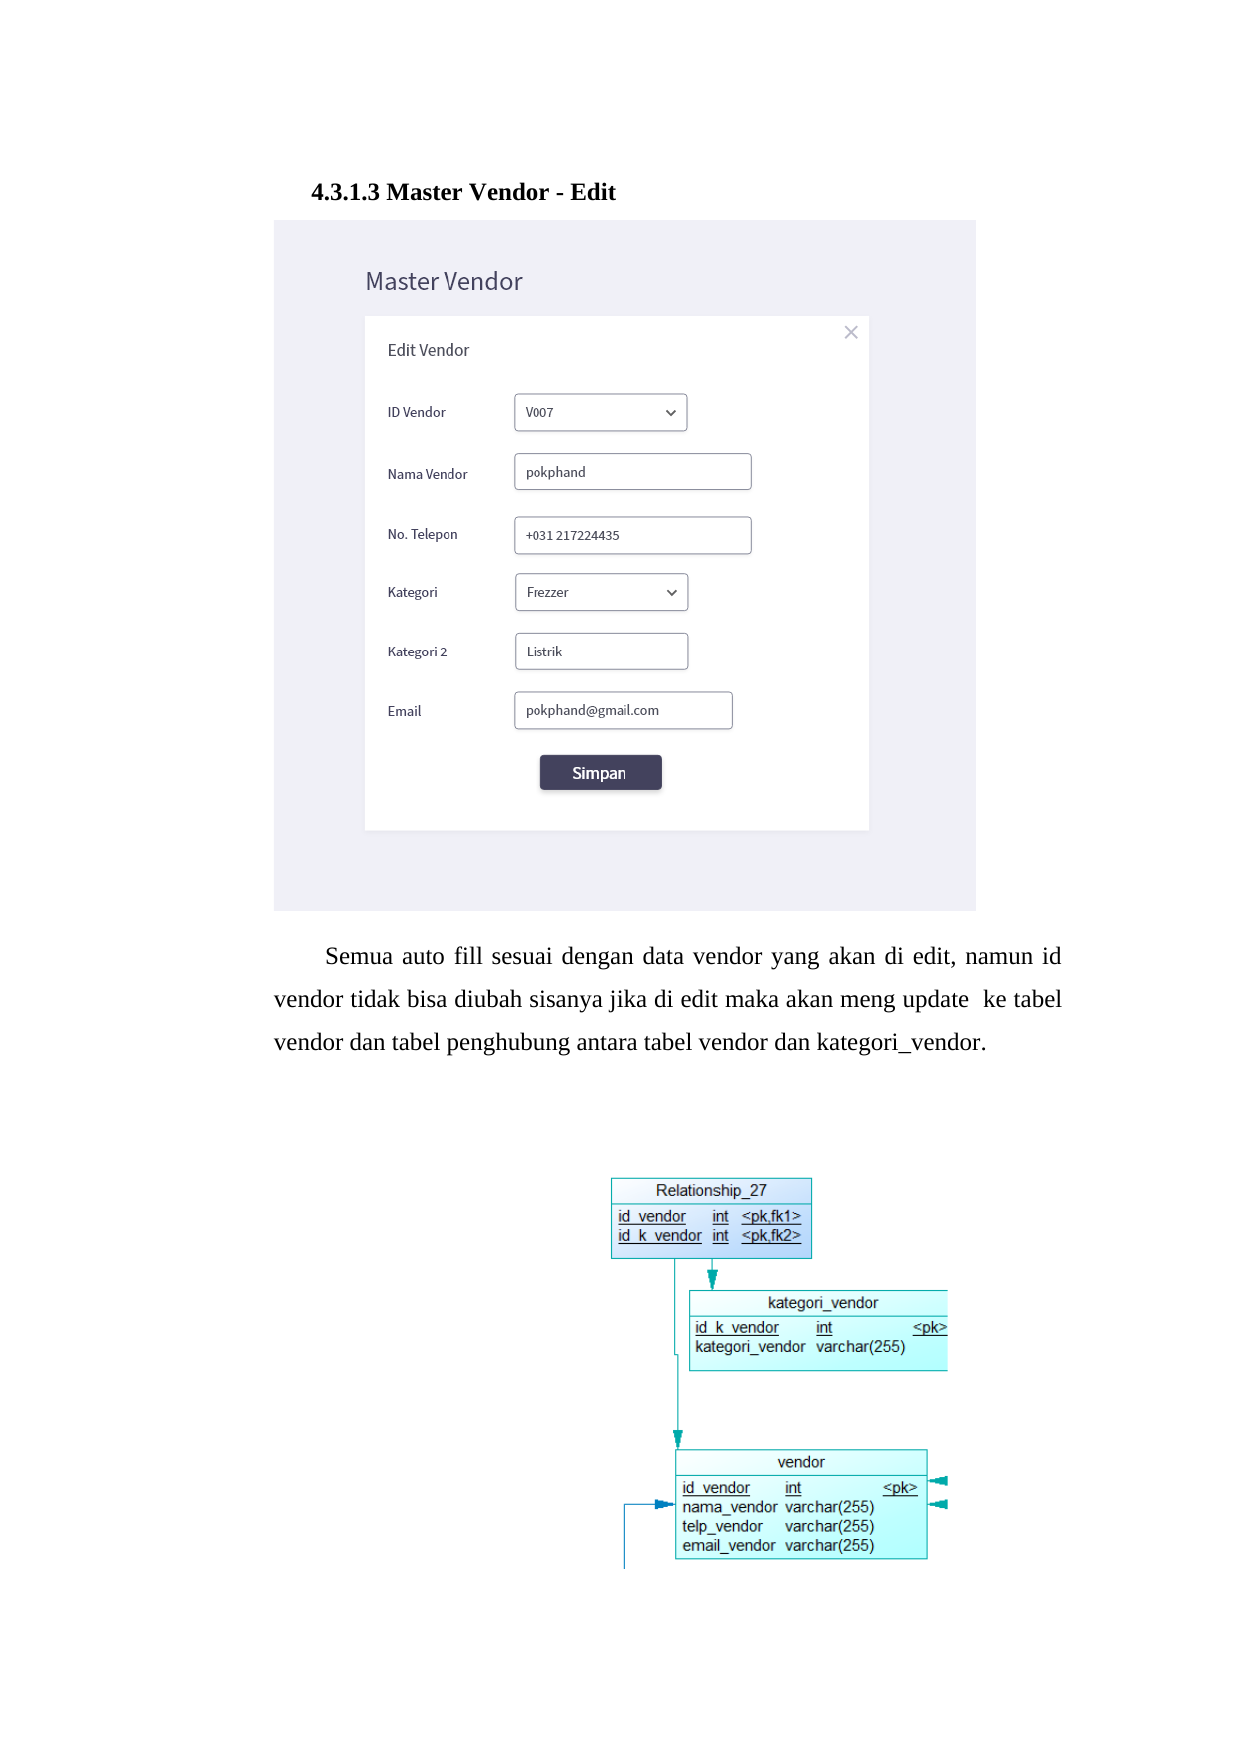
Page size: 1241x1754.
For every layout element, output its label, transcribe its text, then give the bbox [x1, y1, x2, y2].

picture [273, 220, 976, 911]
text Master Vendor - Edit [311, 177, 1063, 206]
picture [580, 1150, 948, 1569]
text Semua auto fill sesuai dengan data vendor yang akan di edit, namun id vendor tidak bisa diubah sisanya jika di edit maka akan meng update ke tabel vendor dan tabel penghubung antara tabel vendor dan kategori_vendor. [274, 941, 1063, 1056]
